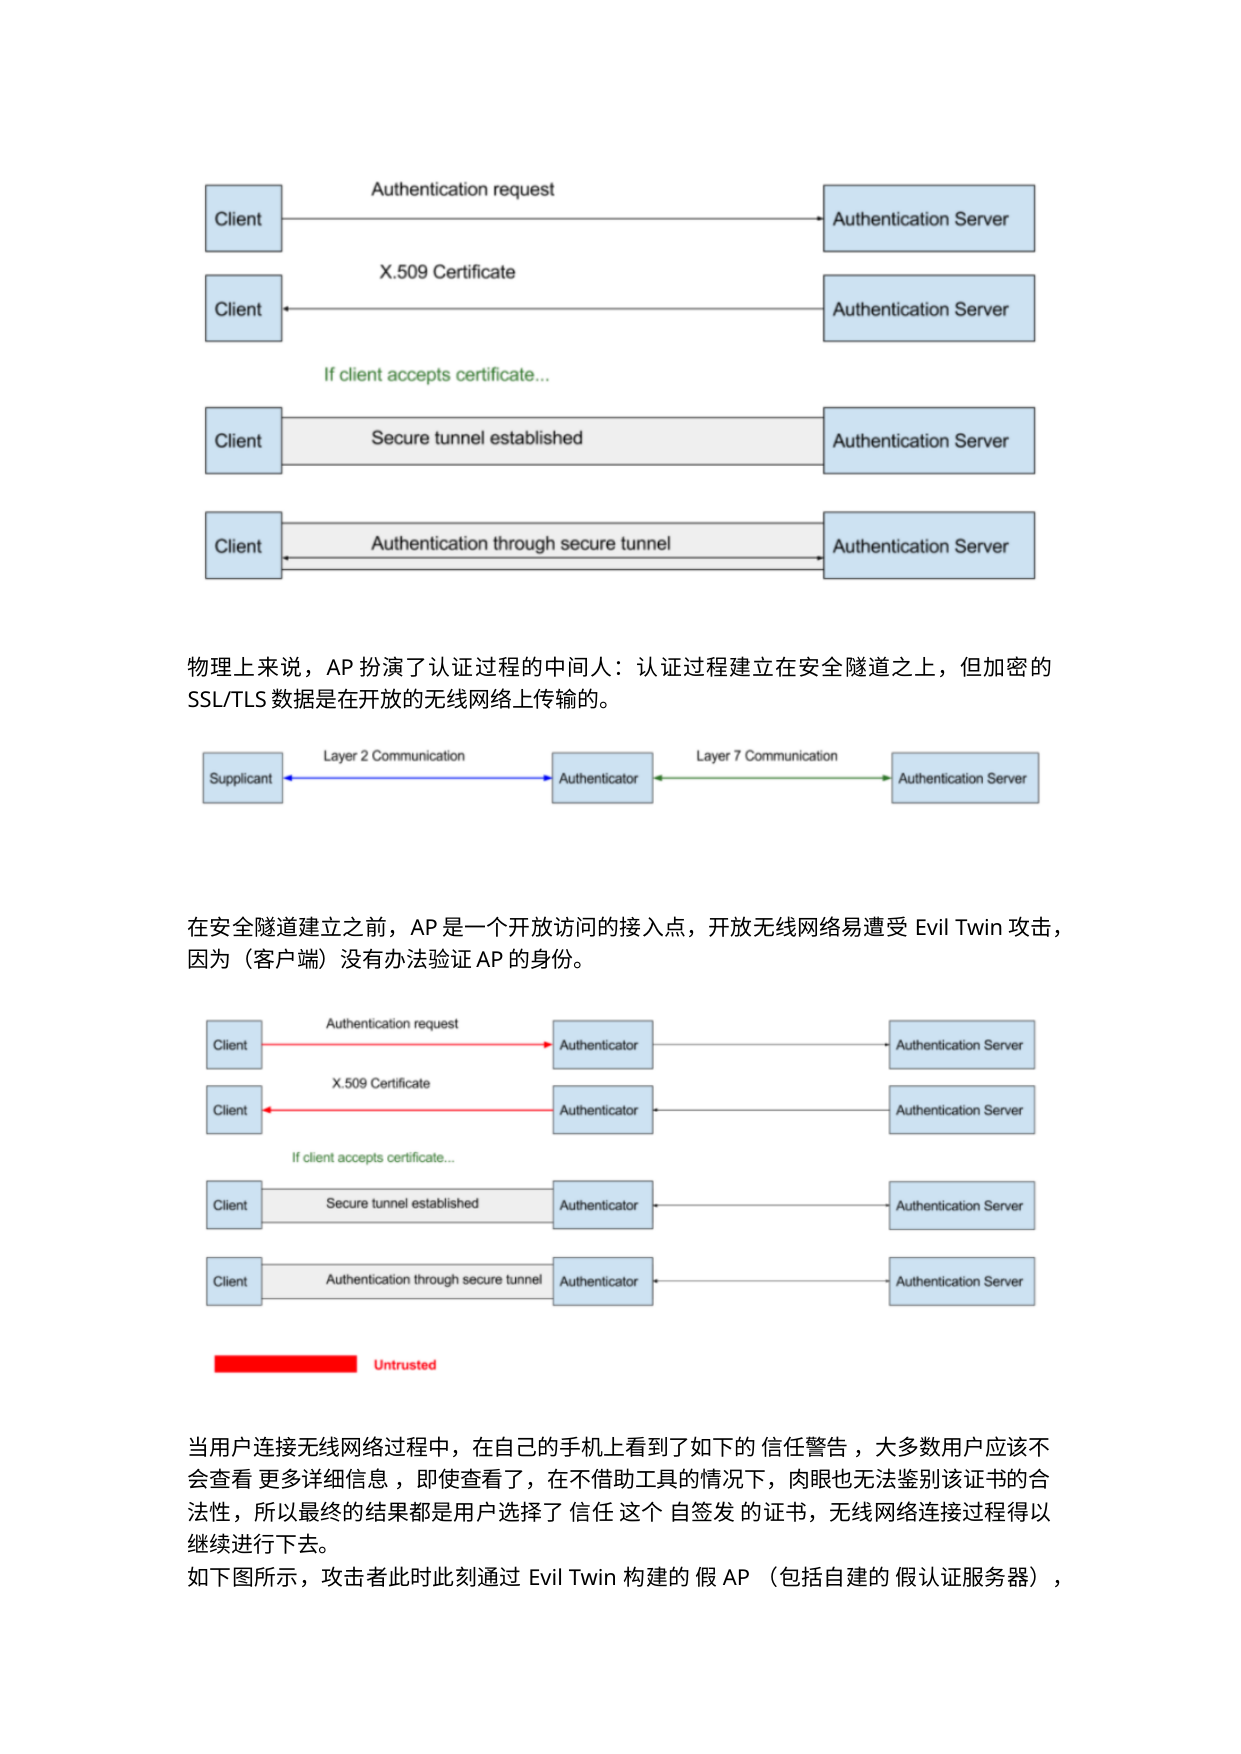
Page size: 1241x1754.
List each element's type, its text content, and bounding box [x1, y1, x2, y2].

text 物理上来说，AP扮演了认证过程的中间人：认证过程建立在安全隧道之上，但加密的SSL/TLS数据是在开放的无线网络上传输的。 [187, 649, 1053, 714]
picture [187, 1007, 1052, 1383]
text 在安全隧道建立之前，AP是一个开放访问的接入点，开放无线网络易遭受Evil Twin攻击，因为（客户端）没有办法验证AP的身份。 [187, 909, 1053, 974]
picture [187, 714, 1052, 827]
picture [187, 162, 1052, 594]
text 当用户连接无线网络过程中，在自己的手机上看到了如下的 信任警告 ，大多数用户应该不会查看 更多详细信息 ，即使查看了，在不借助工具的情况下，肉眼也无法鉴别该证书的合法性，所以最终的结果都是用户选择了 信任 这个 自签发 的证书，无线网络连接过程得以继续进行下去。 [187, 1429, 1053, 1559]
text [187, 1559, 1053, 1592]
